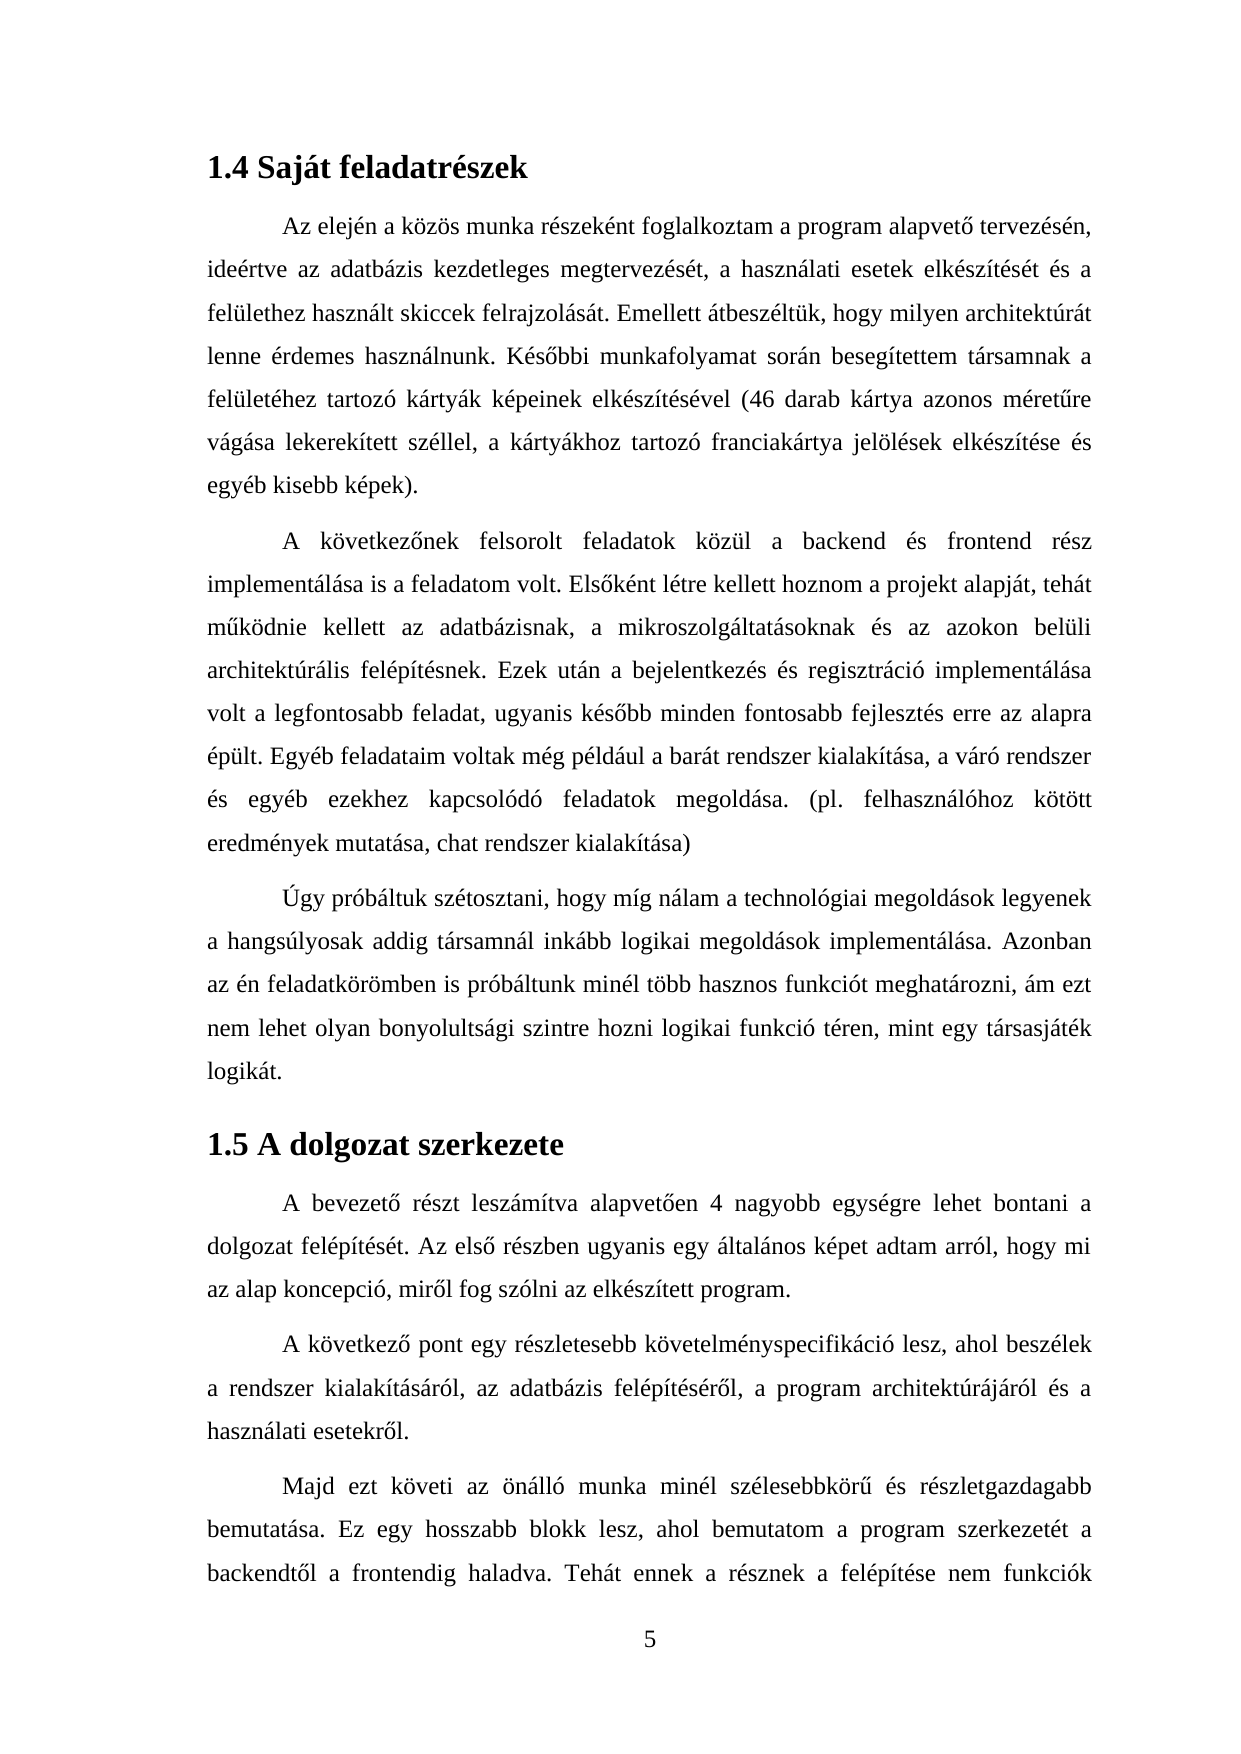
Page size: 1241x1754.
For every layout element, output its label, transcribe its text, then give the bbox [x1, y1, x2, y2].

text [207, 1471, 1092, 1586]
text A következő pont egy részletesebb követelményspecifikáció lesz, ahol beszélek a rendszer kialakításáról, az adatbázis felépítéséről, a program architektúrájáról és a használati esetekről. [207, 1329, 1092, 1444]
text A következőnek felsorolt feladatok közül a backend és frontend rész implementálása is a feladatom volt. Elsőként létre kellett hoznom a projekt alapját, tehát működnie kellett az adatbázisnak, a mikroszolgáltatásoknak és az azokon belüli architektúrális felépítésnek. Ezek után a bejelentkezés és regisztráció implementálása volt a legfontosabb feladat, ugyanis később minden fontosabb fejlesztés erre az alapra épült. Egyéb feladataim voltak még például a barát rendszer kialakítása, a váró rendszer és egyéb ezekhez kapcsolódó feladatok megoldása. (pl. felhasználóhoz kötött eredmények mutatása, chat rendszer kialakítása) [207, 526, 1092, 856]
subtitle A dolgozat szerkezete [207, 1124, 1092, 1162]
text Az elején a közös munka részeként foglalkoztam a program alapvető tervezésén, ideértve az adatbázis kezdetleges megtervezését, a használati esetek elkészítését és a felülethez használt skiccek felrajzolását. Emellett átbeszéltük, hogy milyen architektúrát lenne érdemes használnunk. Későbbi munkafolyamat során besegítettem társamnak a felületéhez tartozó kártyák képeinek elkészítésével (46 darab kártya azonos méretűre vágása lekerekített széllel, a kártyákhoz tartozó franciakártya jelölések elkészítése és egyéb kisebb képek). [207, 211, 1092, 499]
text Úgy próbáltuk szétosztani, hogy míg nálam a technológiai megoldások legyenek a hangsúlyosak addig társamnál inkább logikai megoldások implementálása. Azonban az én feladatkörömben is próbáltunk minél több hasznos funkciót meghatározni, ám ezt nem lehet olyan bonyolultsági szintre hozni logikai funkció téren, mint egy társasjáték logikát. [207, 883, 1092, 1084]
subtitle Saját feladatrészek [207, 148, 1092, 186]
text A bevezető részt leszámítva alapvetően 4 nagyobb egységre lehet bontani a dolgozat felépítését. Az első részben ugyanis egy általános képet adtam arról, hogy mi az alap koncepció, miről fog szólni az elkészített program. [207, 1188, 1092, 1303]
